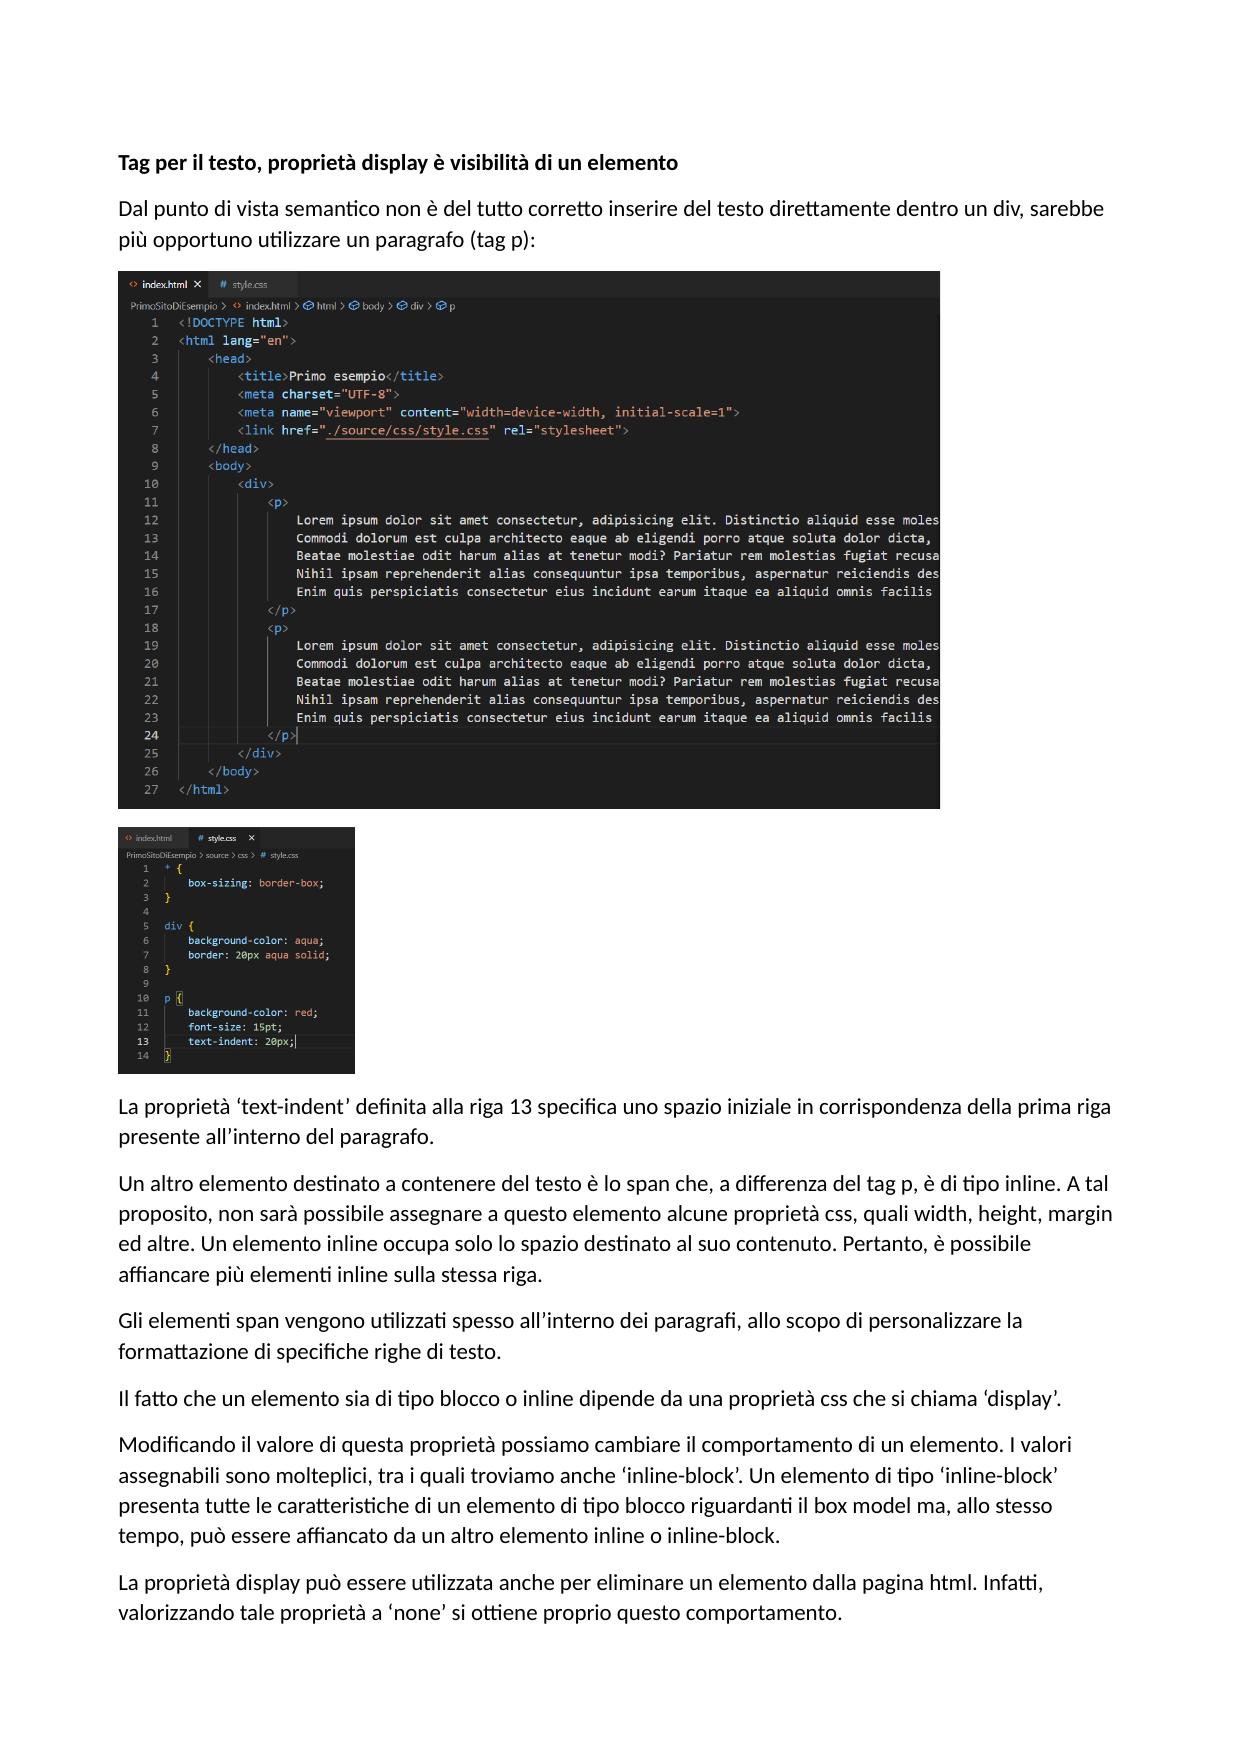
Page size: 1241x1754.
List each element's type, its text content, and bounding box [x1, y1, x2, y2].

text La proprietà ‘text-indent’ definita alla riga 13 specifica uno spazio iniziale in corrispondenza della prima riga presente all’interno del paragrafo. [118, 1092, 1122, 1150]
text Un altro elemento destinato a contenere del testo è lo span che, a differenza del tag p, è di tipo inline. A tal proposito, non sarà possibile assegnare a questo elemento alcune proprietà css, quali width, height, margin ed altre. Un elemento inline occupa solo lo spazio destinato al suo contenuto. Pertanto, è possibile affiancare più elementi inline sulla stessa riga. [118, 1169, 1122, 1288]
text Modificando il valore di questa proprietà possiamo cambiare il comportamento di un elemento. I valori assegnabili sono molteplici, tra i quali troviamo anche ‘inline-block’. Un elemento di tipo ‘inline-block’ presenta tutte le caratteristiche di un elemento di tipo blocco riguardanti il box model ma, allo stesso tempo, può essere affiancato da un altro elemento inline o inline-block. [118, 1431, 1122, 1549]
text La proprietà display può essere utilizzata anche per eliminare un elemento dalla pagina html. Infatti, valorizzando tale proprietà a ‘none’ si ottiene proprio questo comportamento. [118, 1568, 1122, 1626]
text Dal punto di vista semantico non è del tutto corretto inserire del testo direttamente dentro un div, sarebbe più opportuno utilizzare un paragrafo (tag p): [118, 194, 1122, 253]
text Il fatto che un elemento sia di tipo blocco o inline dipende da una proprietà css che si chiama ‘display’. [118, 1384, 1122, 1412]
picture [118, 271, 940, 809]
text Gli elementi span vengono utilizzati spesso all’interno dei paragrafi, allo scopo di personalizzare la formattazione di specifiche righe di testo. [118, 1307, 1122, 1365]
picture [118, 827, 355, 1074]
text Tag per il testo, proprietà display è visibilità di un elemento [118, 148, 1122, 176]
